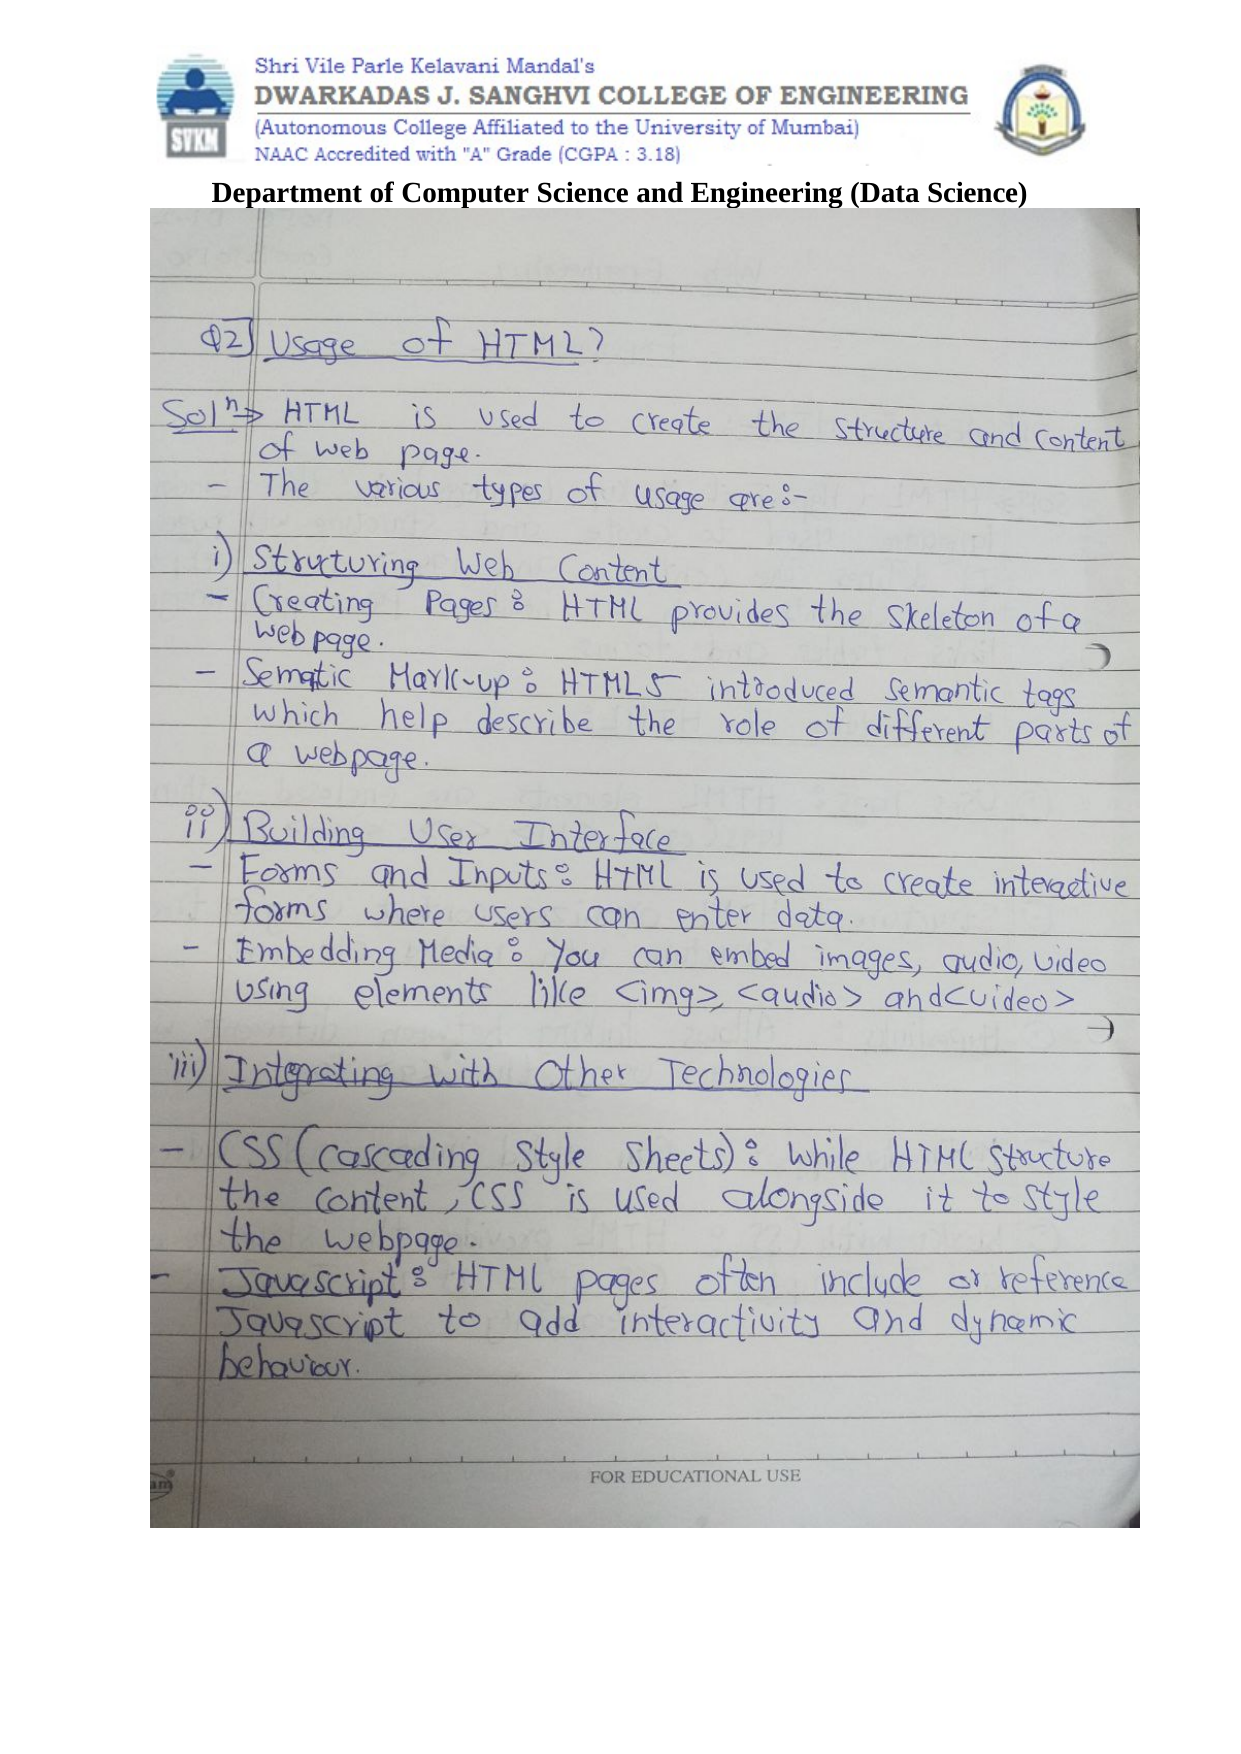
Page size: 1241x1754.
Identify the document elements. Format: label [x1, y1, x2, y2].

picture [150, 208, 1140, 1528]
picture [156, 45, 1090, 166]
